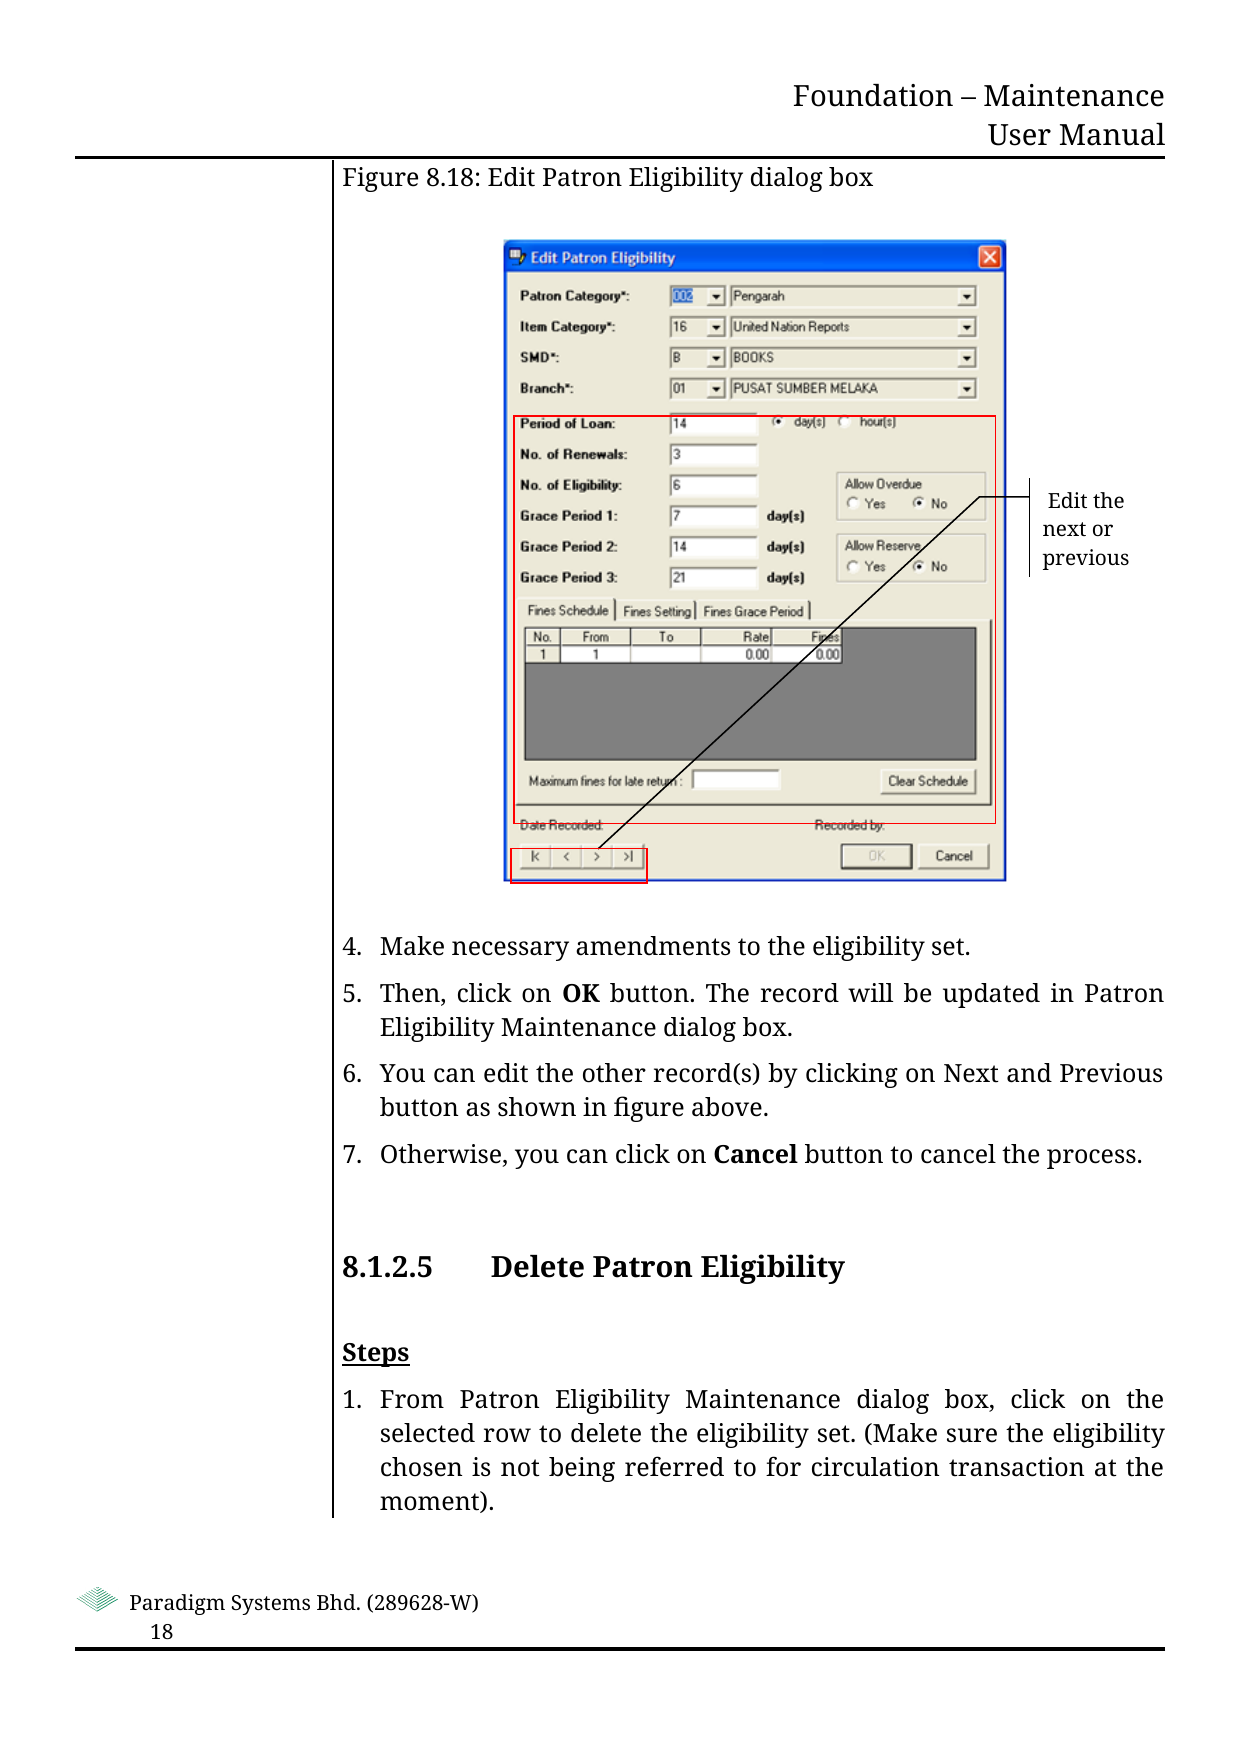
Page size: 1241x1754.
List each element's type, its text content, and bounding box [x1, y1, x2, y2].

list Otherwise, you can click on Cancel button to cancel the process. [334, 1136, 1165, 1171]
text Steps [334, 1335, 1165, 1369]
picture [75, 1587, 119, 1612]
picture [515, 417, 995, 823]
picture [512, 849, 646, 882]
subtitle Delete Patron Eligibility [334, 1246, 1165, 1286]
picture [629, 498, 995, 823]
picture [501, 239, 1007, 883]
list You can edit the other record(s) by clicking on Next and Previous button as shown in figure above. [334, 1056, 1165, 1124]
picture [602, 498, 1007, 883]
text Figure 8.18: Edit Patron Eligibility dialog box [332, 159, 1165, 194]
list Then, click on OK button. The record will be updated in Patron Eligibility Maintenance dialog box. [334, 975, 1165, 1043]
list From Patron Eligibility Maintenance dialog box, click on the selected row to delete the eligibility set. (Make sure the eligibility chosen is not being referred to for circulation transaction at the moment). [334, 1381, 1165, 1518]
list Make necessary amendments to the eligibility set. [334, 929, 1165, 963]
